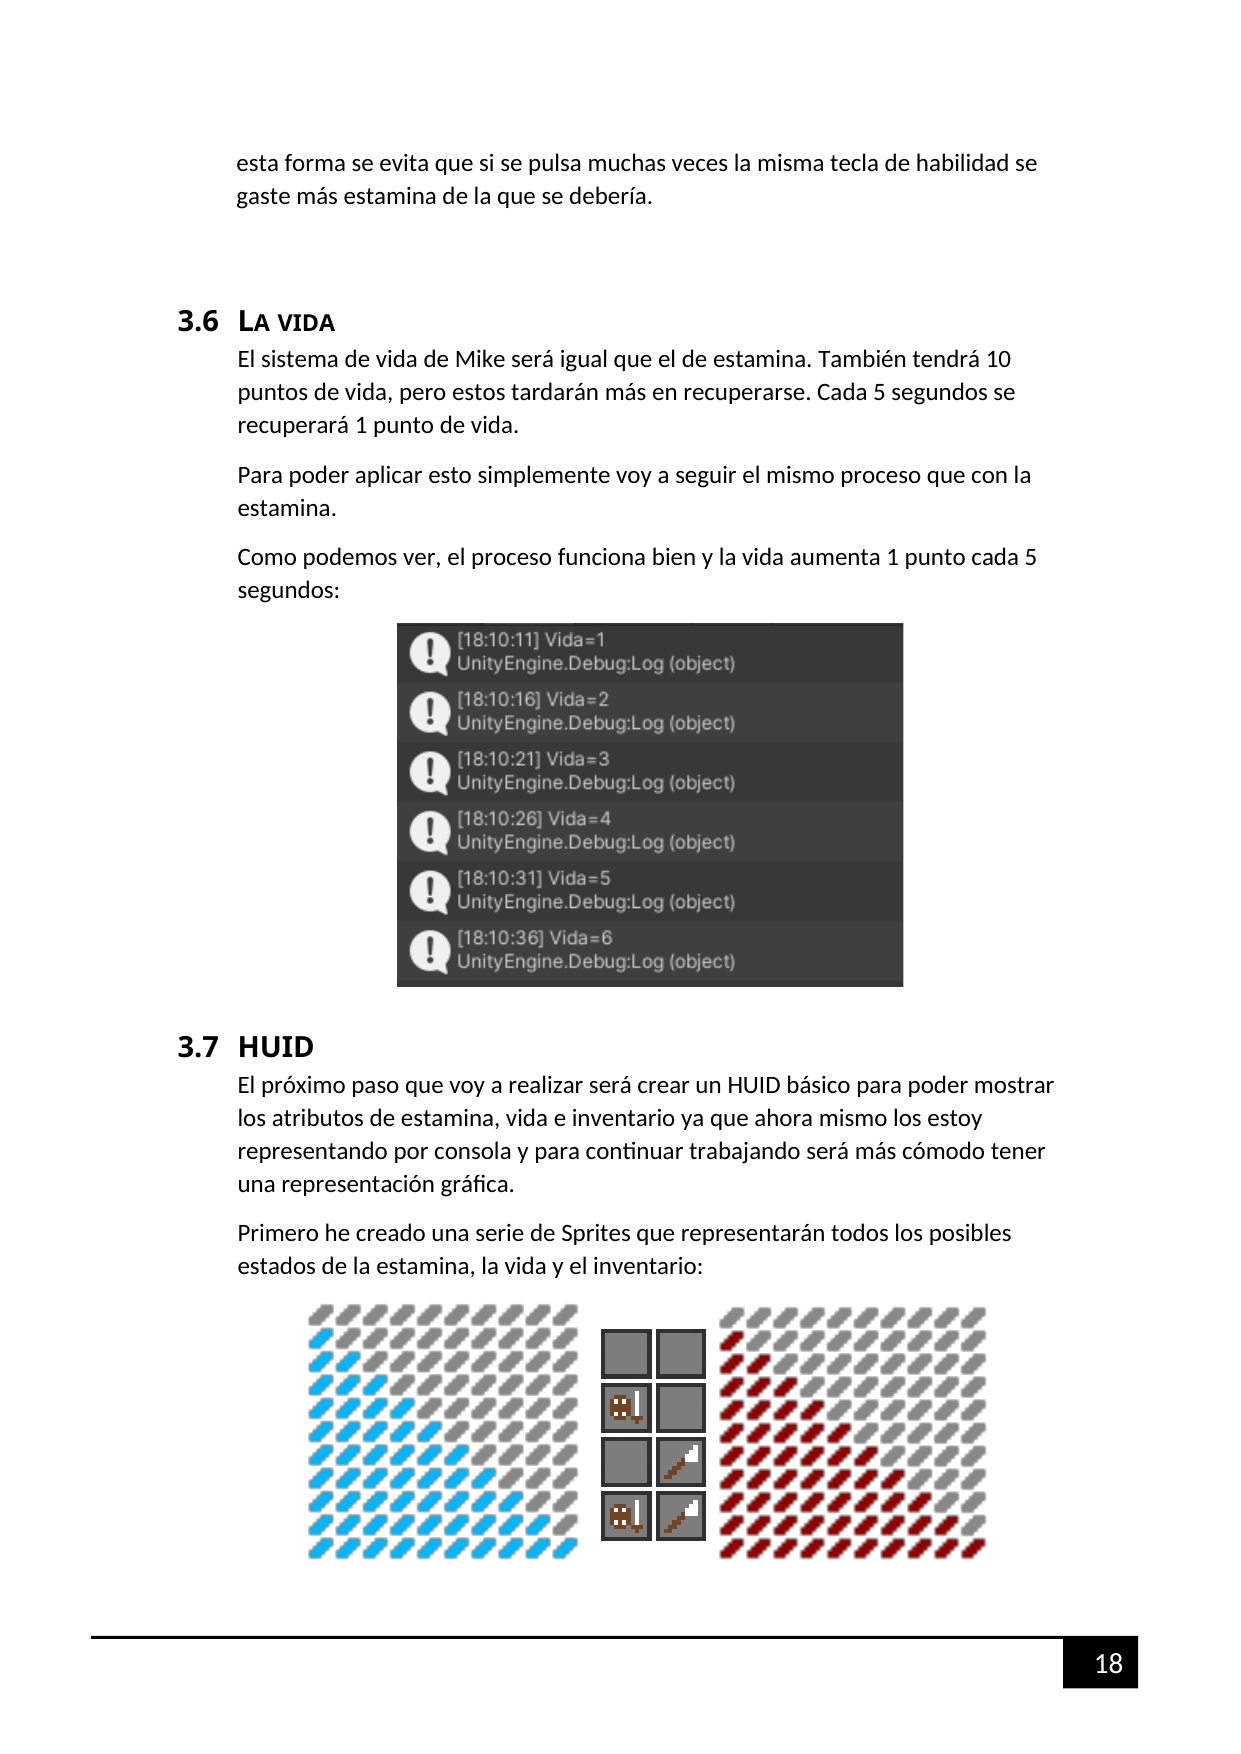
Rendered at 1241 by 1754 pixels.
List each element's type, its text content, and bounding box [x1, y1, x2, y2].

picture [397, 623, 904, 987]
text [236, 148, 1063, 211]
subtitle La vida [177, 301, 1063, 340]
text El próximo paso que voy a realizar será crear un HUID básico para poder mostrar los atributos de estamina, vida e inventario ya que ahora mismo los estoy representando por consola y para continuar trabajando será más cómodo tener una representación gráfica. [237, 1069, 1063, 1198]
text Primero he creado una serie de Sprites que representarán todos los posibles estados de la estamina, la vida y el inventario: [237, 1217, 1063, 1281]
text Para poder aplicar esto simplemente voy a seguir el mismo proceso que con la estamina. [237, 459, 1063, 522]
picture [307, 1299, 993, 1571]
text El sistema de vida de Mike será igual que el de estamina. También tendrá 10 puntos de vida, pero estos tardarán más en recuperarse. Cada 5 segundos se recuperará 1 punto de vida. [237, 343, 1063, 440]
subtitle HUID [177, 1026, 1063, 1066]
text Como podemos ver, el proceso funciona bien y la vida aumenta 1 punto cada 5 segundos: [237, 541, 1063, 605]
